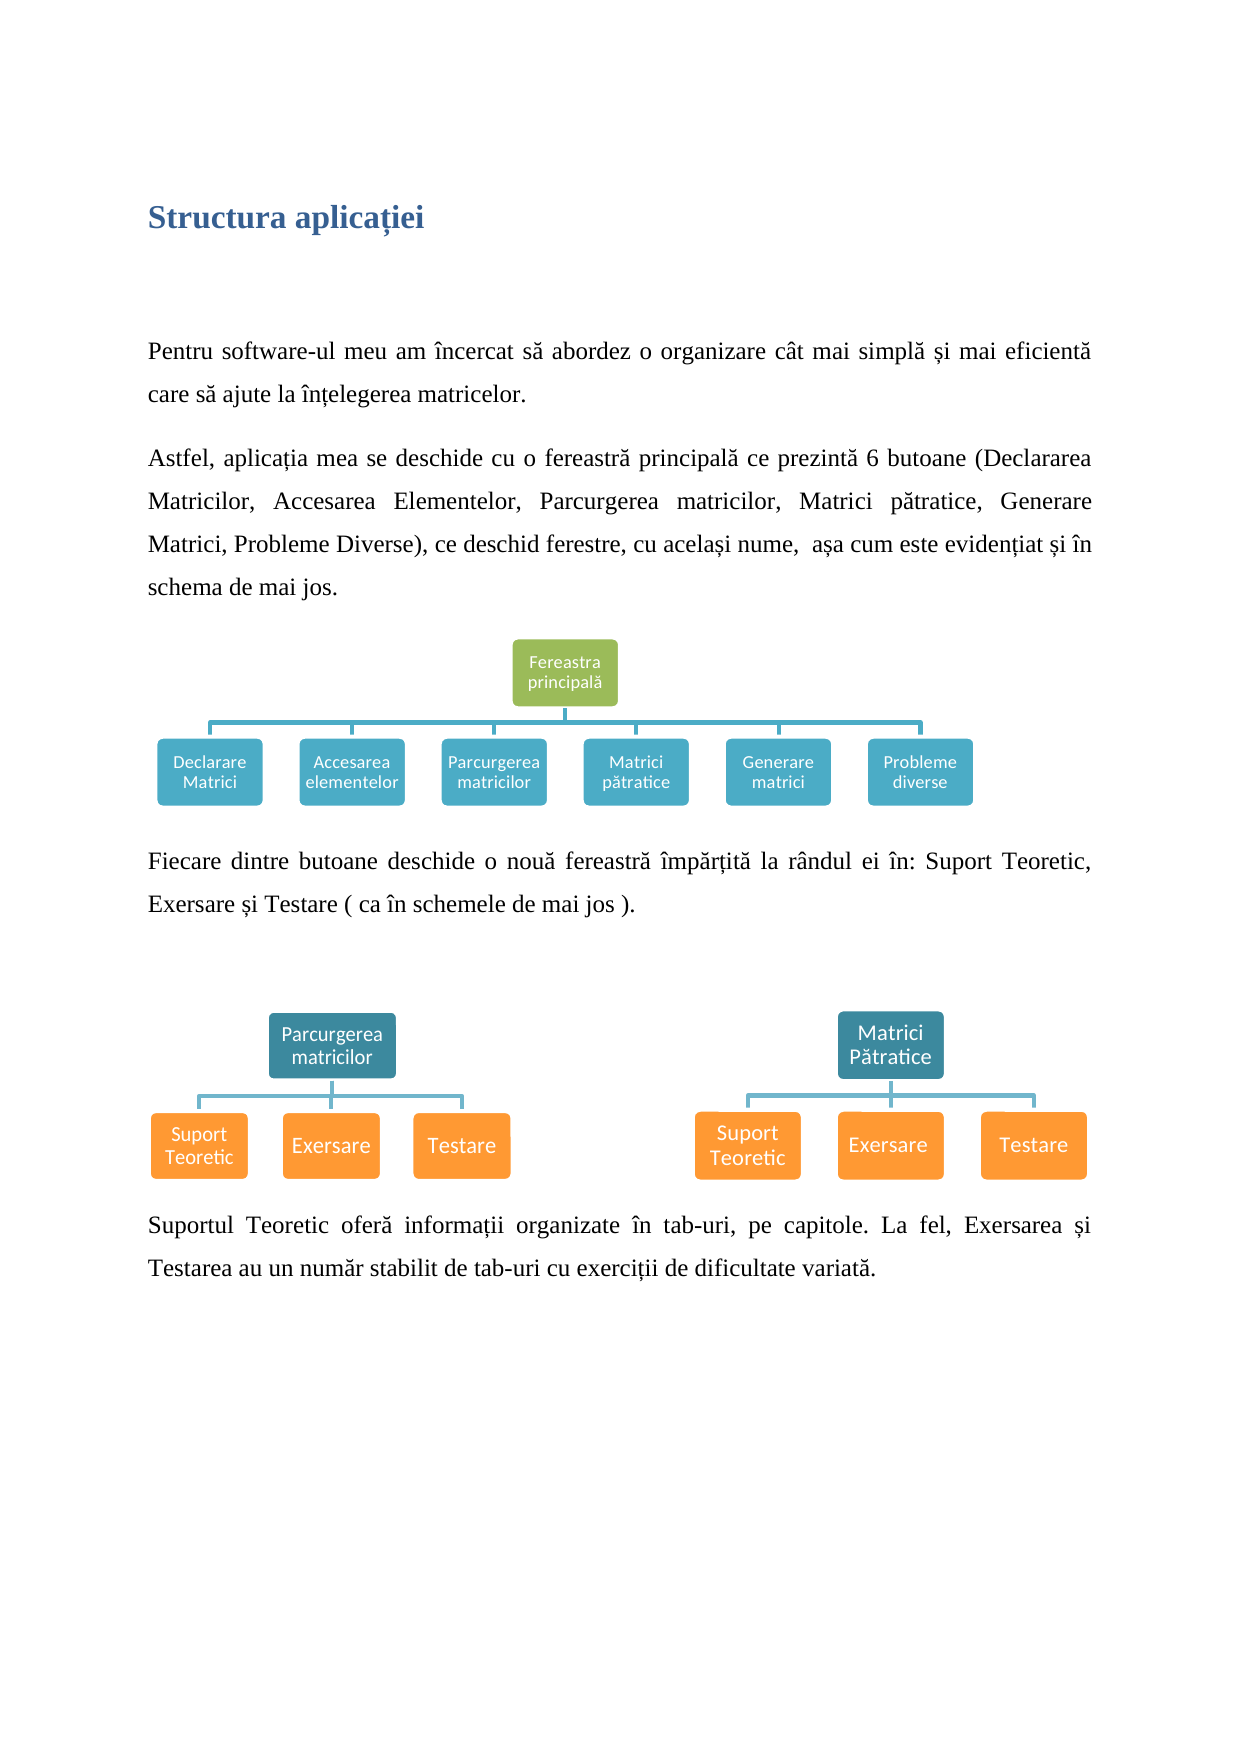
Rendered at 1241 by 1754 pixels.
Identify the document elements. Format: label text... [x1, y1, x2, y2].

text Structura aplicației [148, 198, 1093, 236]
text Pentru software-ul meu am încercat să abordez o organizare cât mai simplă și mai eficientă care să ajute la înțelegerea matricelor. [148, 336, 1093, 408]
text Suportul Teoretic oferă informații organizate în tab-uri, pe capitole. La fel, Exersarea și Testarea au un număr stabilit de tab-uri cu exerciții de dificultate variată. [148, 1210, 1093, 1282]
text Astfel, aplicația mea se deschide cu o fereastră principală ce prezintă 6 butoane (Declararea Matricilor, Accesarea Elementelor, Parcurgerea matricilor, Matrici pătratice, Generare Matrici, Probleme Diverse), ce deschid ferestre, cu același nume, așa cum este evidențiat și în schema de mai jos. [148, 443, 1093, 601]
text Fiecare dintre butoane deschide o nouă fereastră împărțită la rândul ei în: Suport Teoretic, Exersare și Testare ( ca în schemele de mai jos ). [148, 846, 1093, 918]
